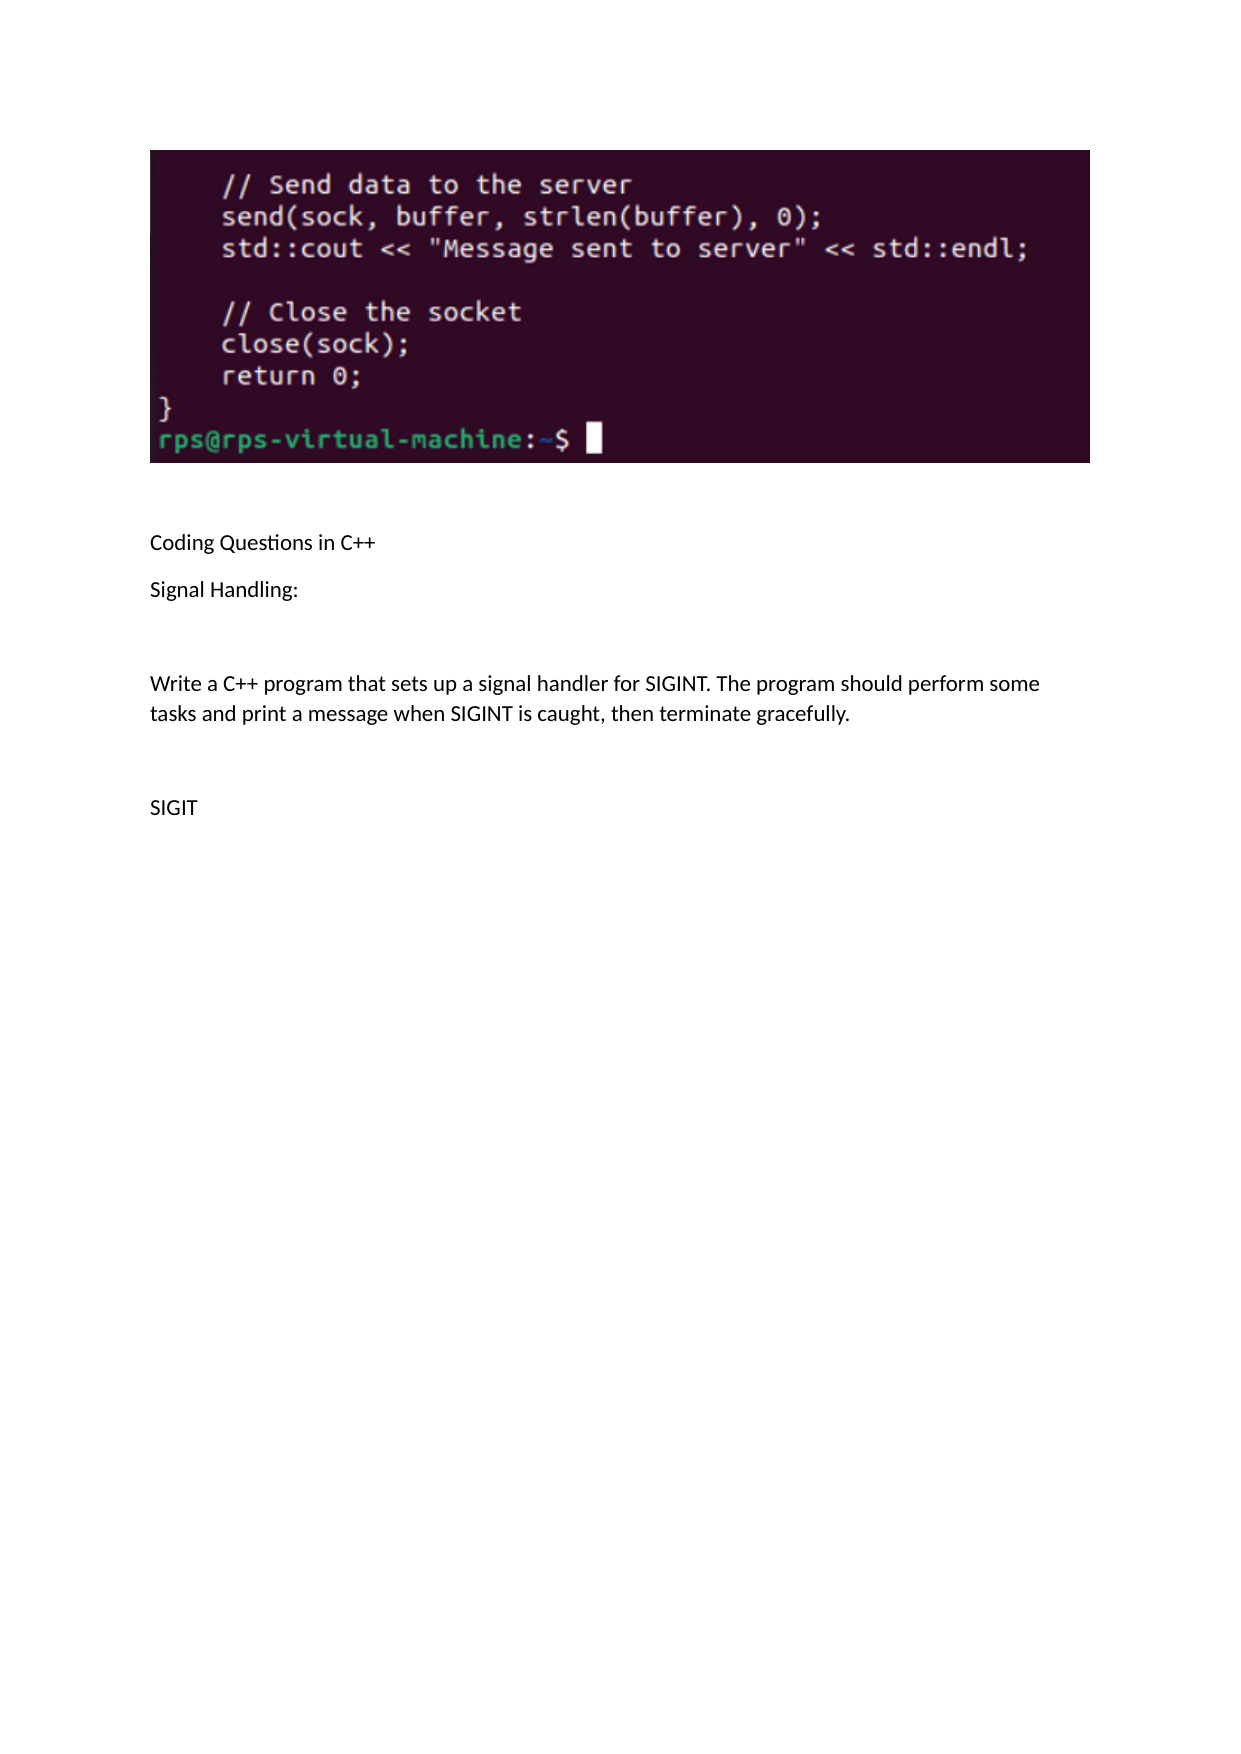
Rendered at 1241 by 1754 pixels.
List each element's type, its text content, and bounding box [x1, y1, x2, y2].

text SIGIT [150, 793, 1090, 821]
text Signal Handling: [150, 575, 1090, 603]
text Write a C++ program that sets up a signal handler for SIGINT. The program should perform some tasks and print a message when SIGINT is caught, then terminate gracefully. [150, 669, 1090, 727]
text Coding Questions in C++ [150, 528, 1090, 556]
picture [150, 150, 1090, 463]
